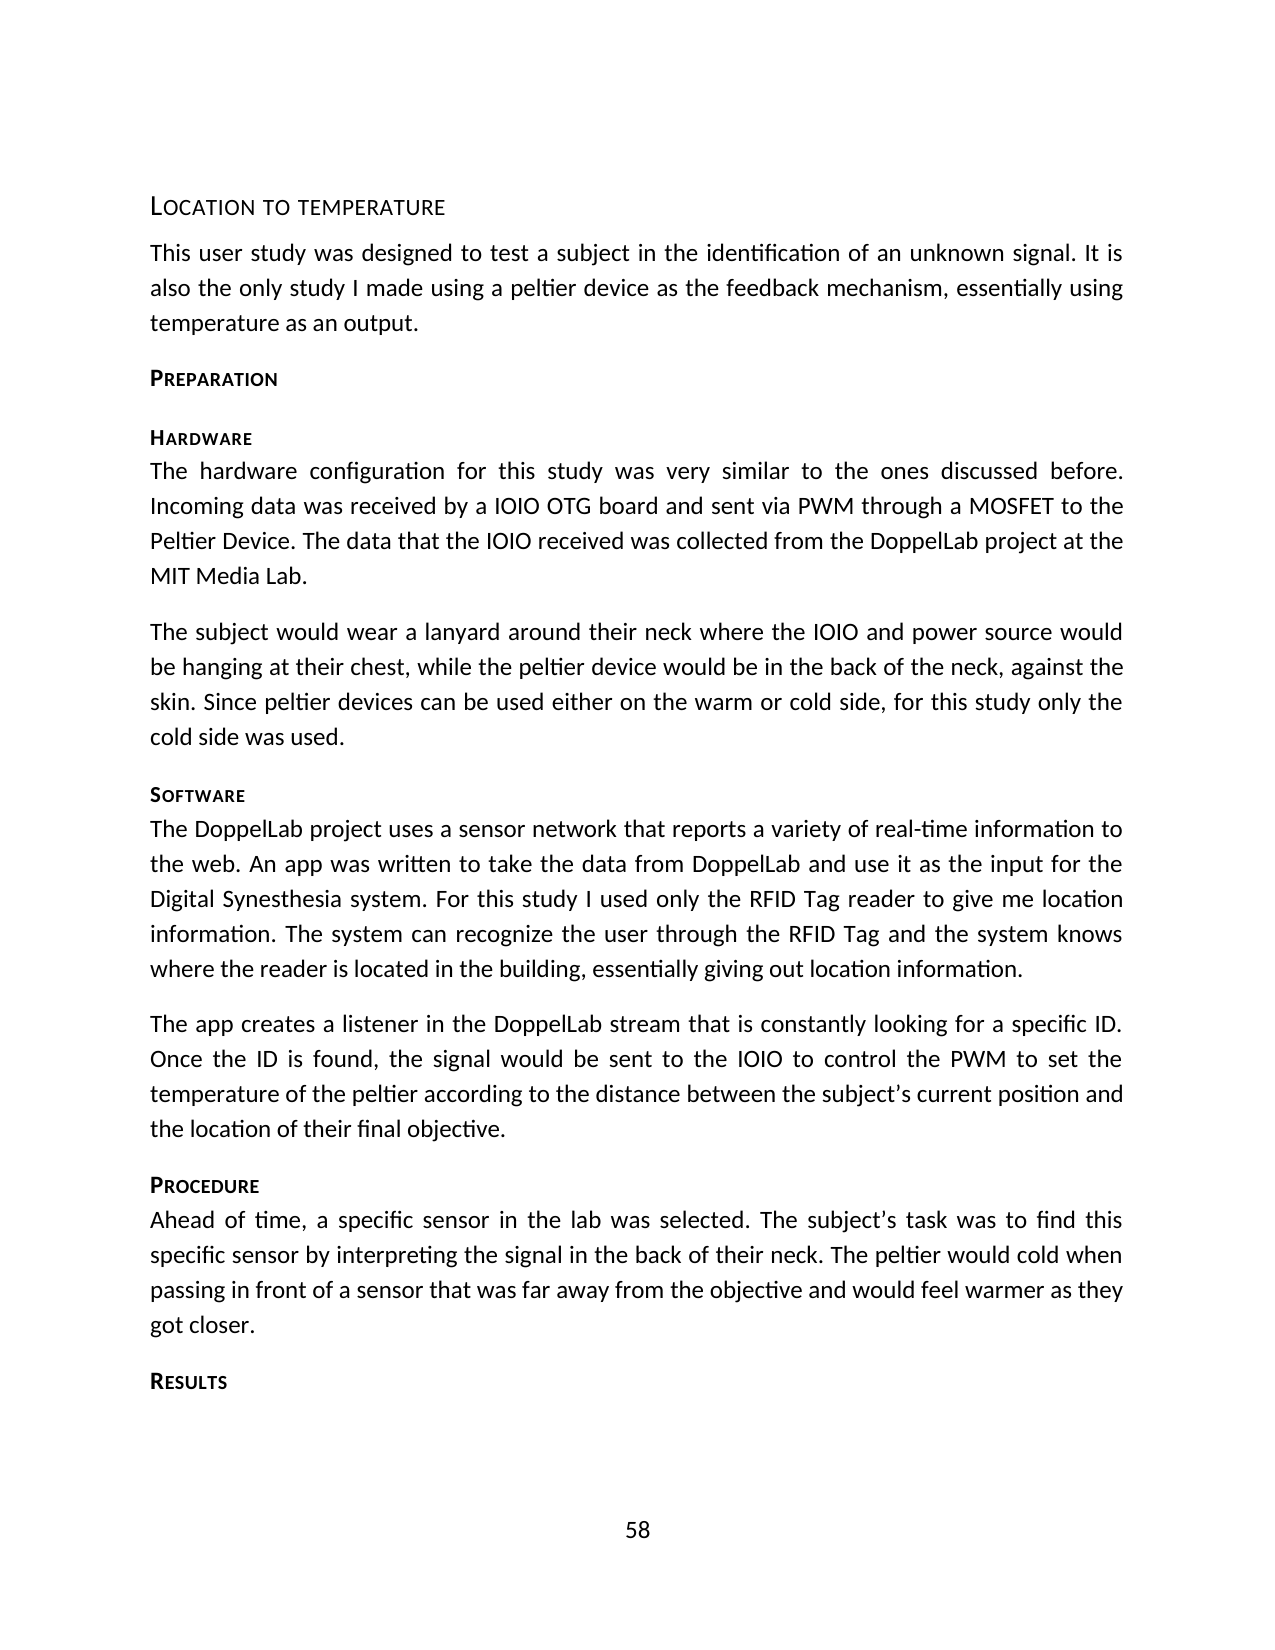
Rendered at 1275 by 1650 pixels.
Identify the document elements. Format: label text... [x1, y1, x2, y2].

subtitle Procedure [150, 1169, 1125, 1200]
text This user study was designed to test a subject in the identification of an unknown signal. It is also the only study I made using a peltier device as the feedback mechanism, essentially using temperature as an output. [150, 237, 1125, 337]
text The hardware configuration for this study was very similar to the ones discussed before. Incoming data was received by a IOIO OTG board and sent via PWM through a MOSFET to the Peltier Device. The data that the IOIO received was collected from the DoppelLab project at the MIT Media Lab. [150, 455, 1125, 590]
subtitle Software [150, 781, 1125, 809]
text The subject would wear a lanyard around their neck where the IOIO and power source would be hanging at their chest, while the peltier device would be in the back of the neck, against the skin. Since peltier devices can be used either on the warm or cold side, for this study only the cold side was used. [150, 616, 1125, 751]
subtitle Results [150, 1365, 1125, 1396]
subtitle Preparation [150, 363, 1125, 393]
text Ahead of time, a specific sensor in the lab was selected. The subject’s task was to find this specific sensor by interpreting the signal in the back of their neck. The peltier would cold when passing in front of a sensor that was far away from the objective and would feel warmer as they got closer. [150, 1204, 1125, 1340]
text The DoppelLab project uses a sensor network that reports a variety of real-time information to the web. An app was written to take the data from DoppelLab and use it as the input for the Digital Synesthesia system. For this study I used only the RFID Tag reader to give me location information. The system can recognize the user through the RFID Tag and the system knows where the reader is located in the building, essentially giving out location information. [150, 813, 1125, 983]
text The app creates a listener in the DoppelLab stream that is constantly looking for a specific ID. Once the ID is found, the signal would be sent to the IOIO to control the PWM to set the temperature of the peltier according to the distance between the subject’s current position and the location of their final objective. [150, 1009, 1125, 1144]
subtitle Location to temperature [150, 187, 1125, 223]
subtitle Hardware [150, 423, 1125, 451]
